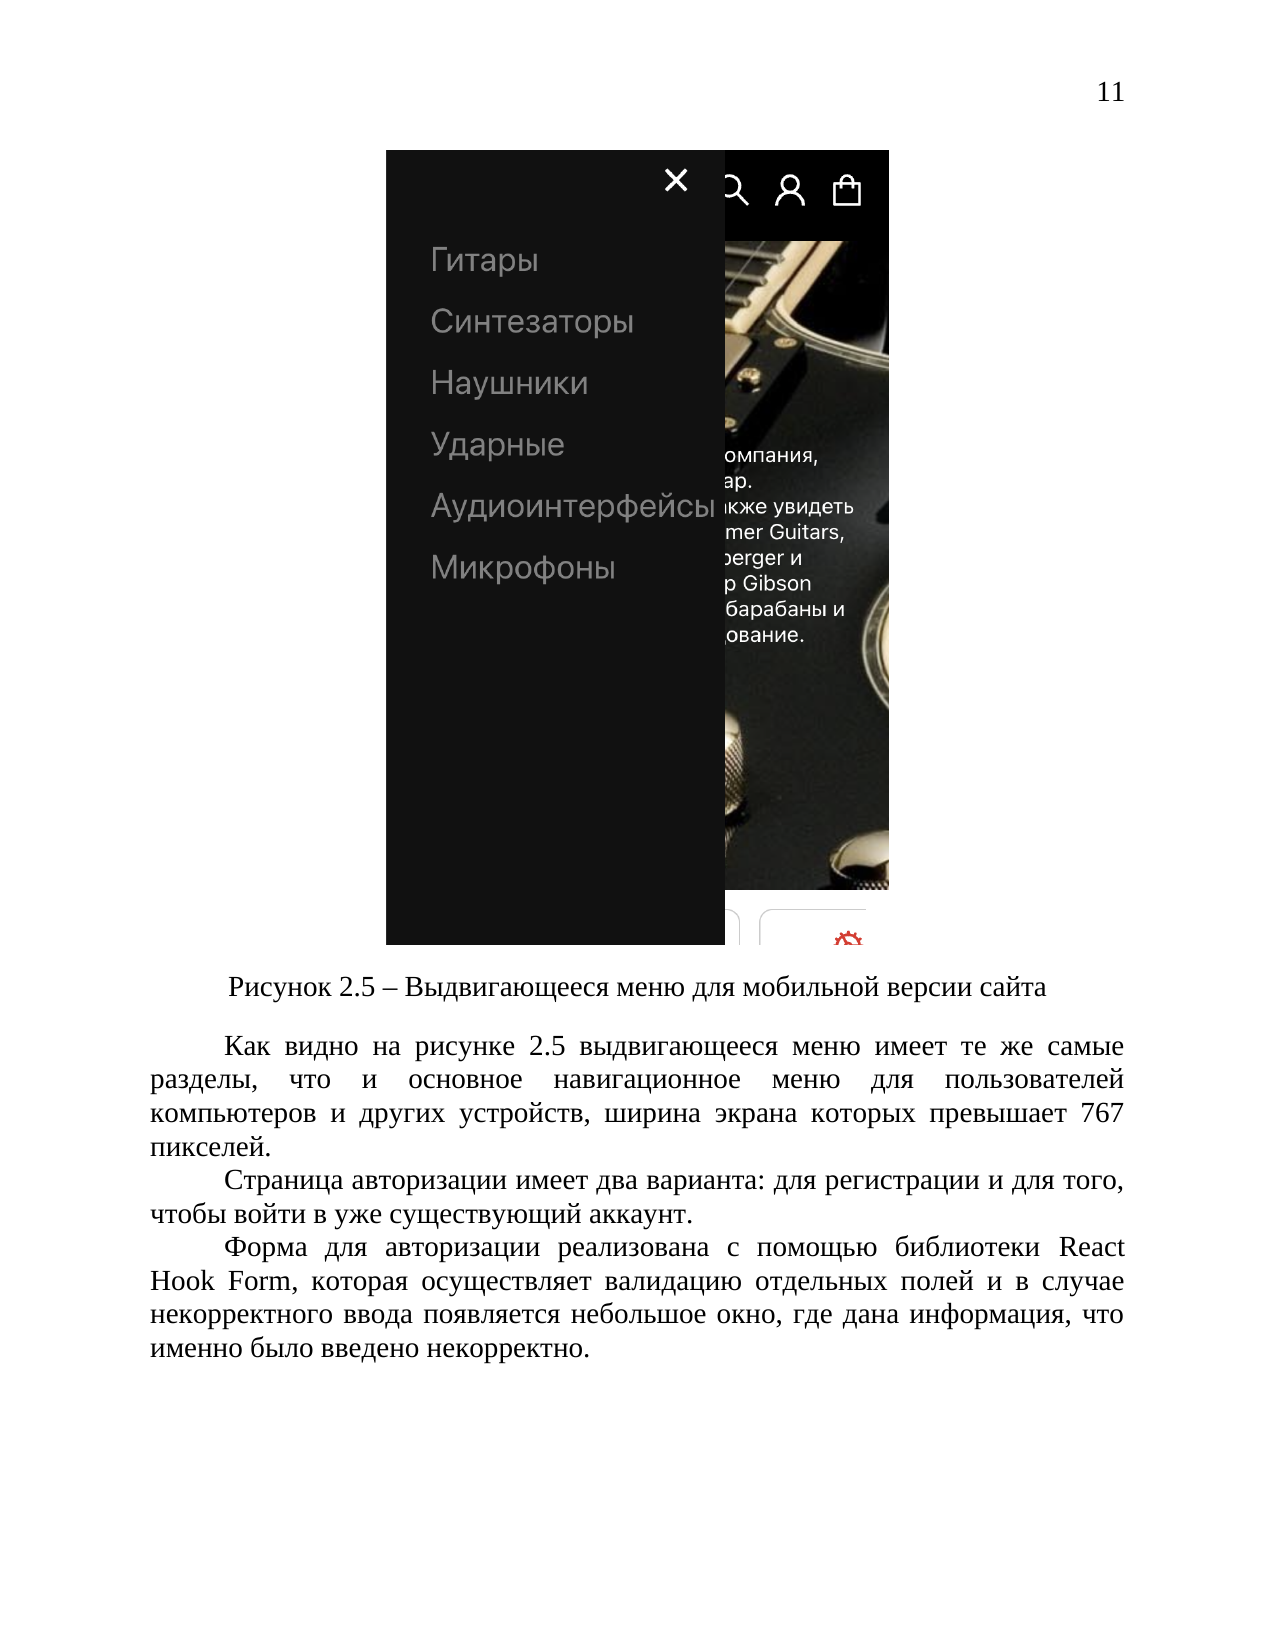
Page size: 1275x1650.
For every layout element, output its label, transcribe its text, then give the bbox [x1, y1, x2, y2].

picture [386, 150, 889, 945]
text Рисунок 2.5 – Выдвигающееся меню для мобильной версии сайта [150, 969, 1125, 1003]
text Как видно на рисунке 2.5 выдвигающееся меню имеет те же самые разделы, что и основное навигационное меню для пользователей компьютеров и других устройств, ширина экрана которых превышает 767 пикселей. [150, 1028, 1125, 1162]
text Страница авторизации имеет два варианта: для регистрации и для того, чтобы войти в уже существующий аккаунт. [150, 1162, 1125, 1229]
text Форма для авторизации реализована с помощью библиотеки React Hook Form, которая осуществляет валидацию отдельных полей и в случае некорректного ввода появляется небольшое окно, где дана информация, что именно было введено некорректно. [150, 1229, 1125, 1363]
